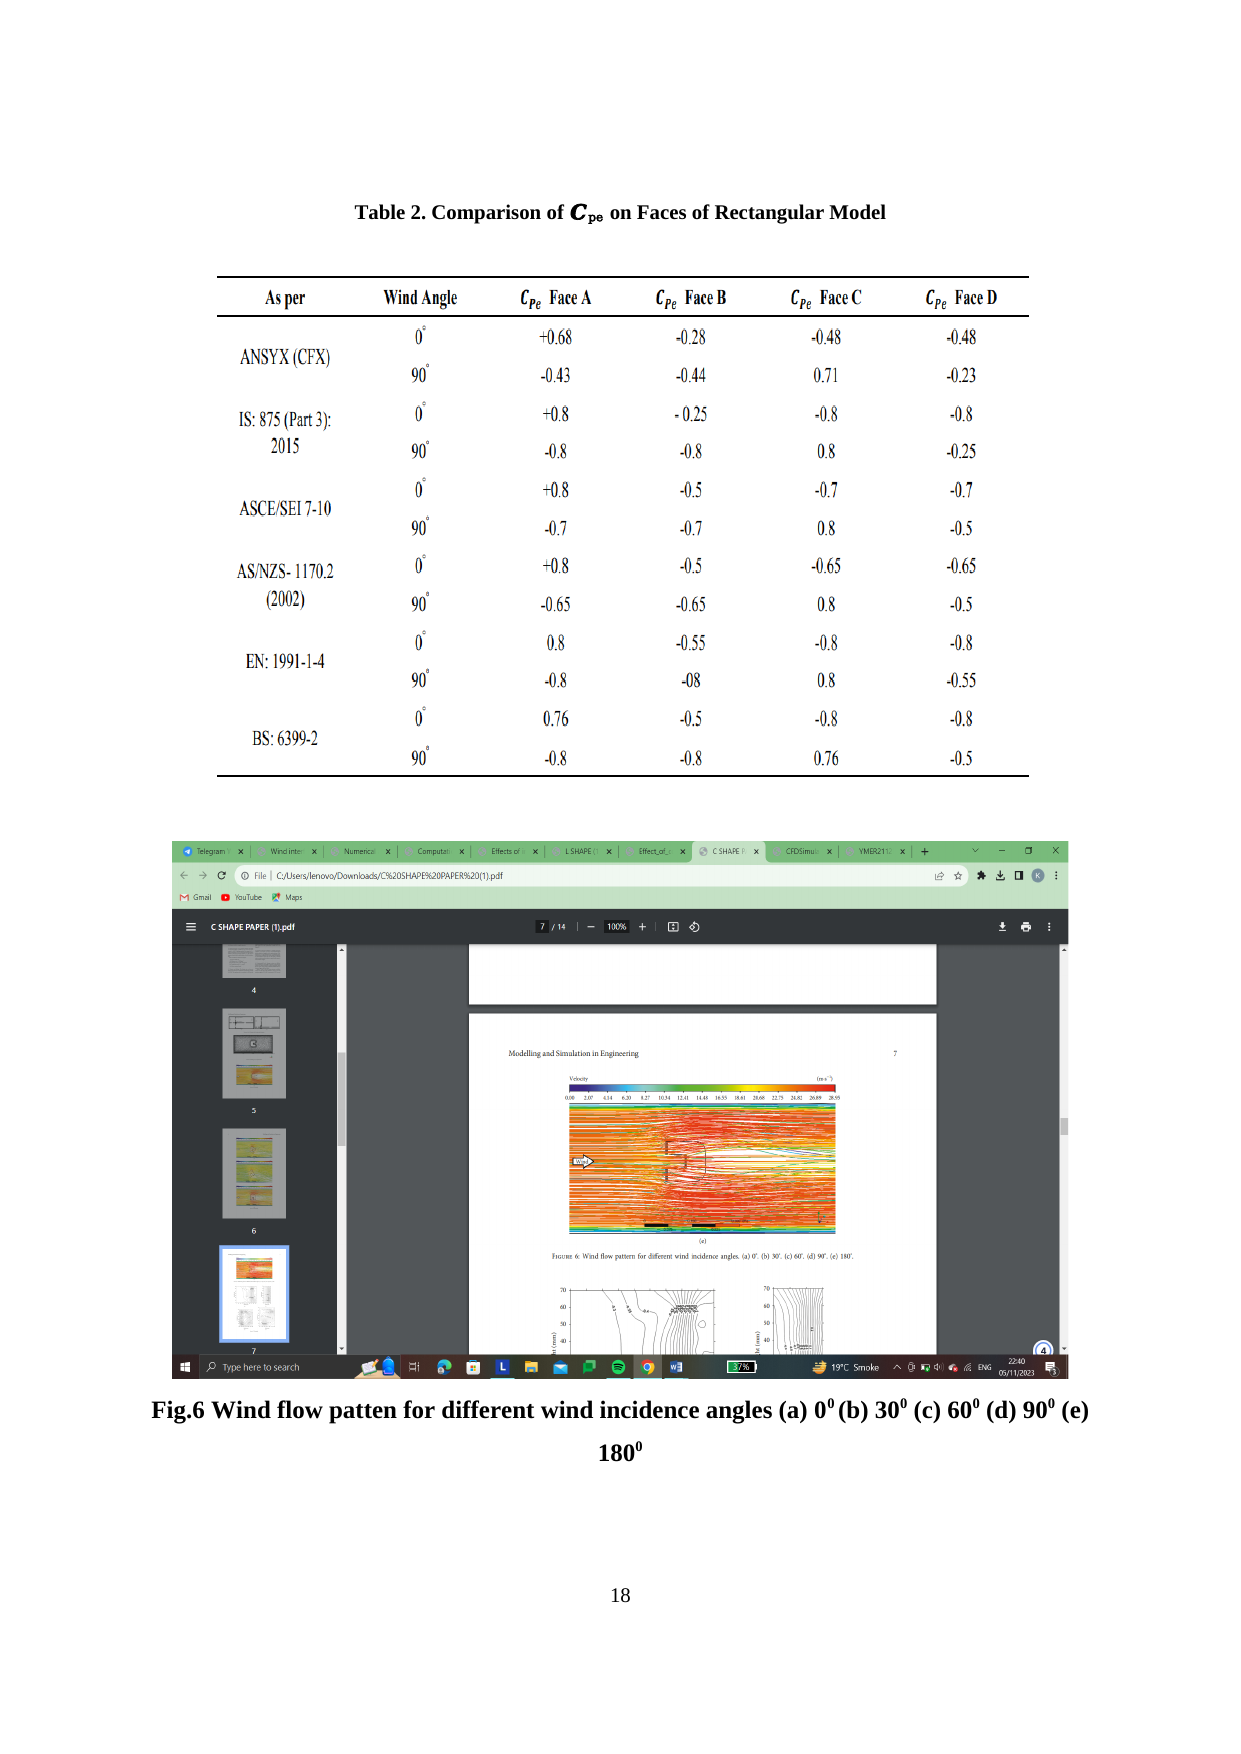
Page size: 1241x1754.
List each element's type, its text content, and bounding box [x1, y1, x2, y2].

text Fig.6 Wind flow patten for different wind incidence angles (a) 00 (b) 300 (c) 600 (d) 900 (e) 1800 [150, 1395, 1090, 1467]
text Table 2. Comparison of 𝑪pe on Faces of Rectangular Model [150, 199, 1090, 224]
picture [205, 276, 1035, 781]
picture [172, 841, 1069, 1379]
